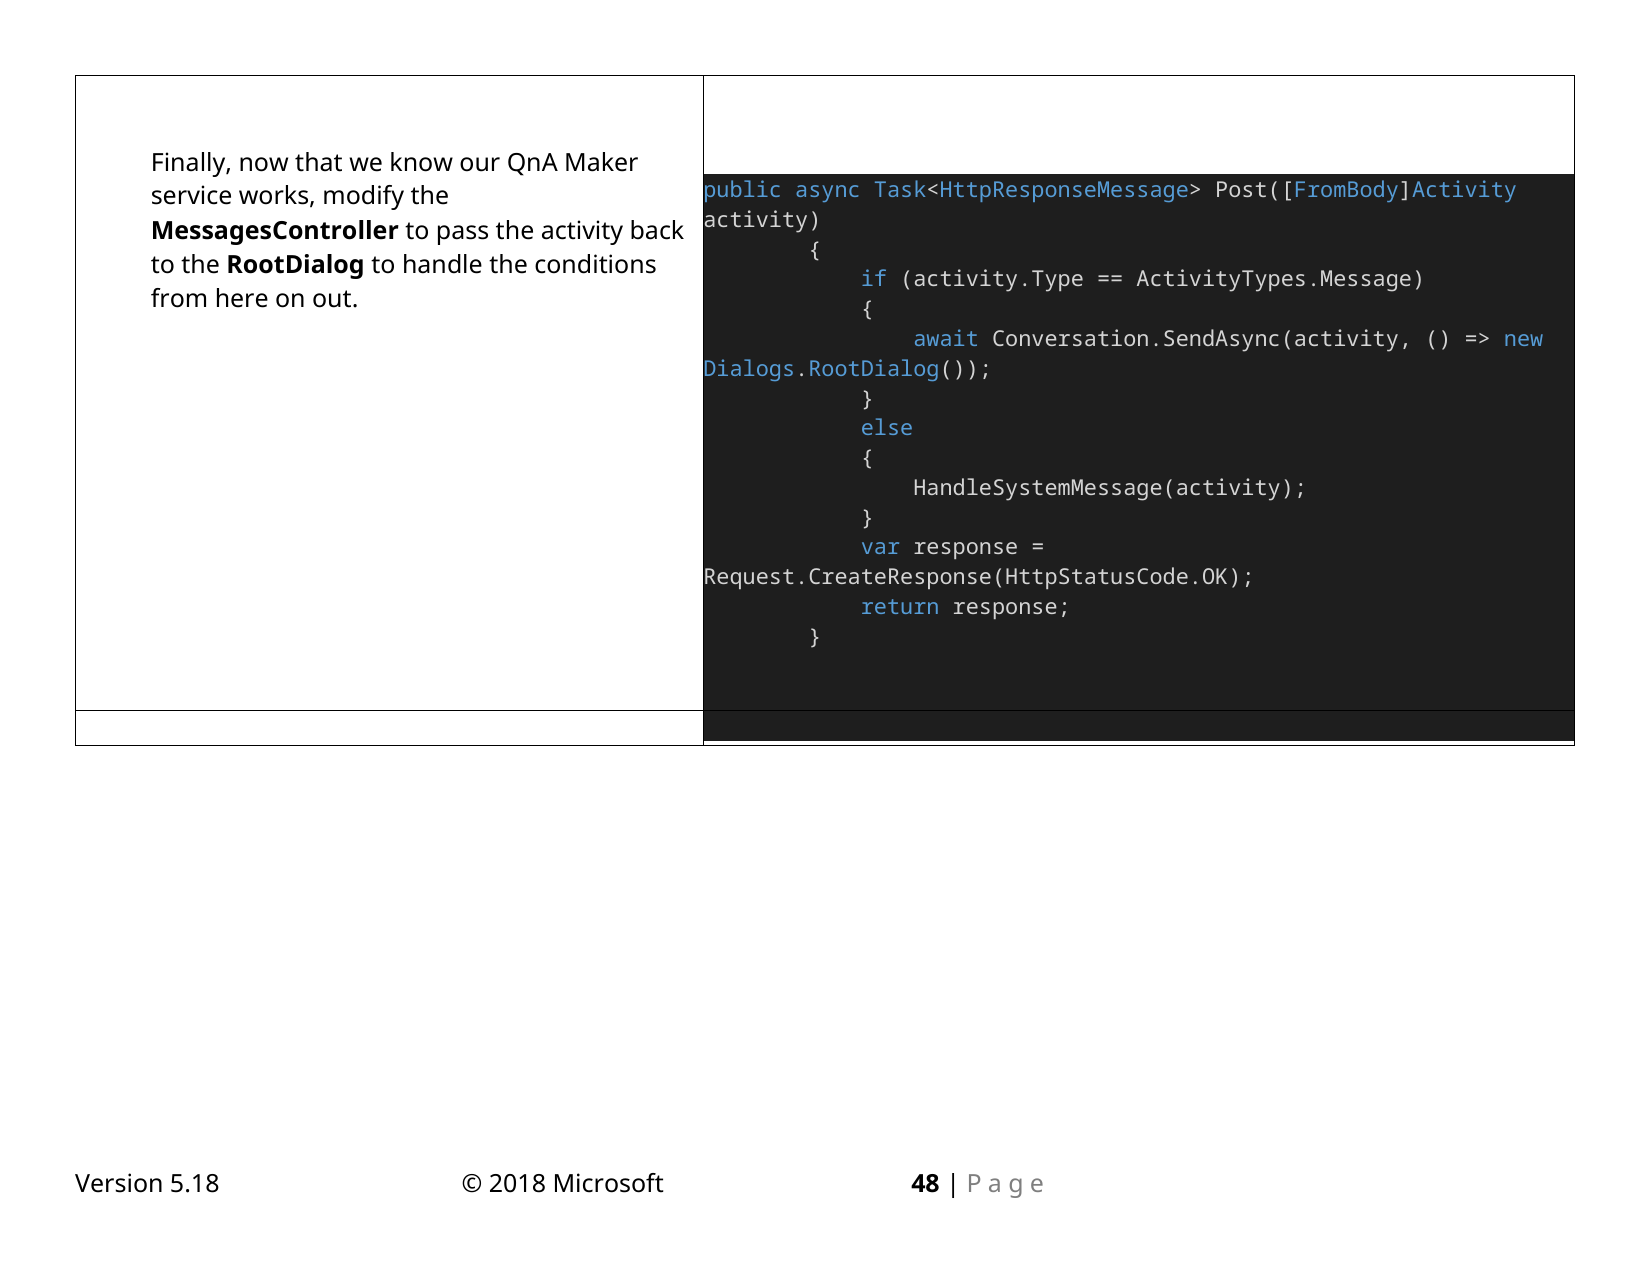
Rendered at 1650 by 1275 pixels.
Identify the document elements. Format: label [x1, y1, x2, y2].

table_cell [76, 711, 703, 745]
table_cell [76, 76, 703, 710]
table_cell [704, 741, 1574, 745]
table_cell [704, 76, 1574, 174]
